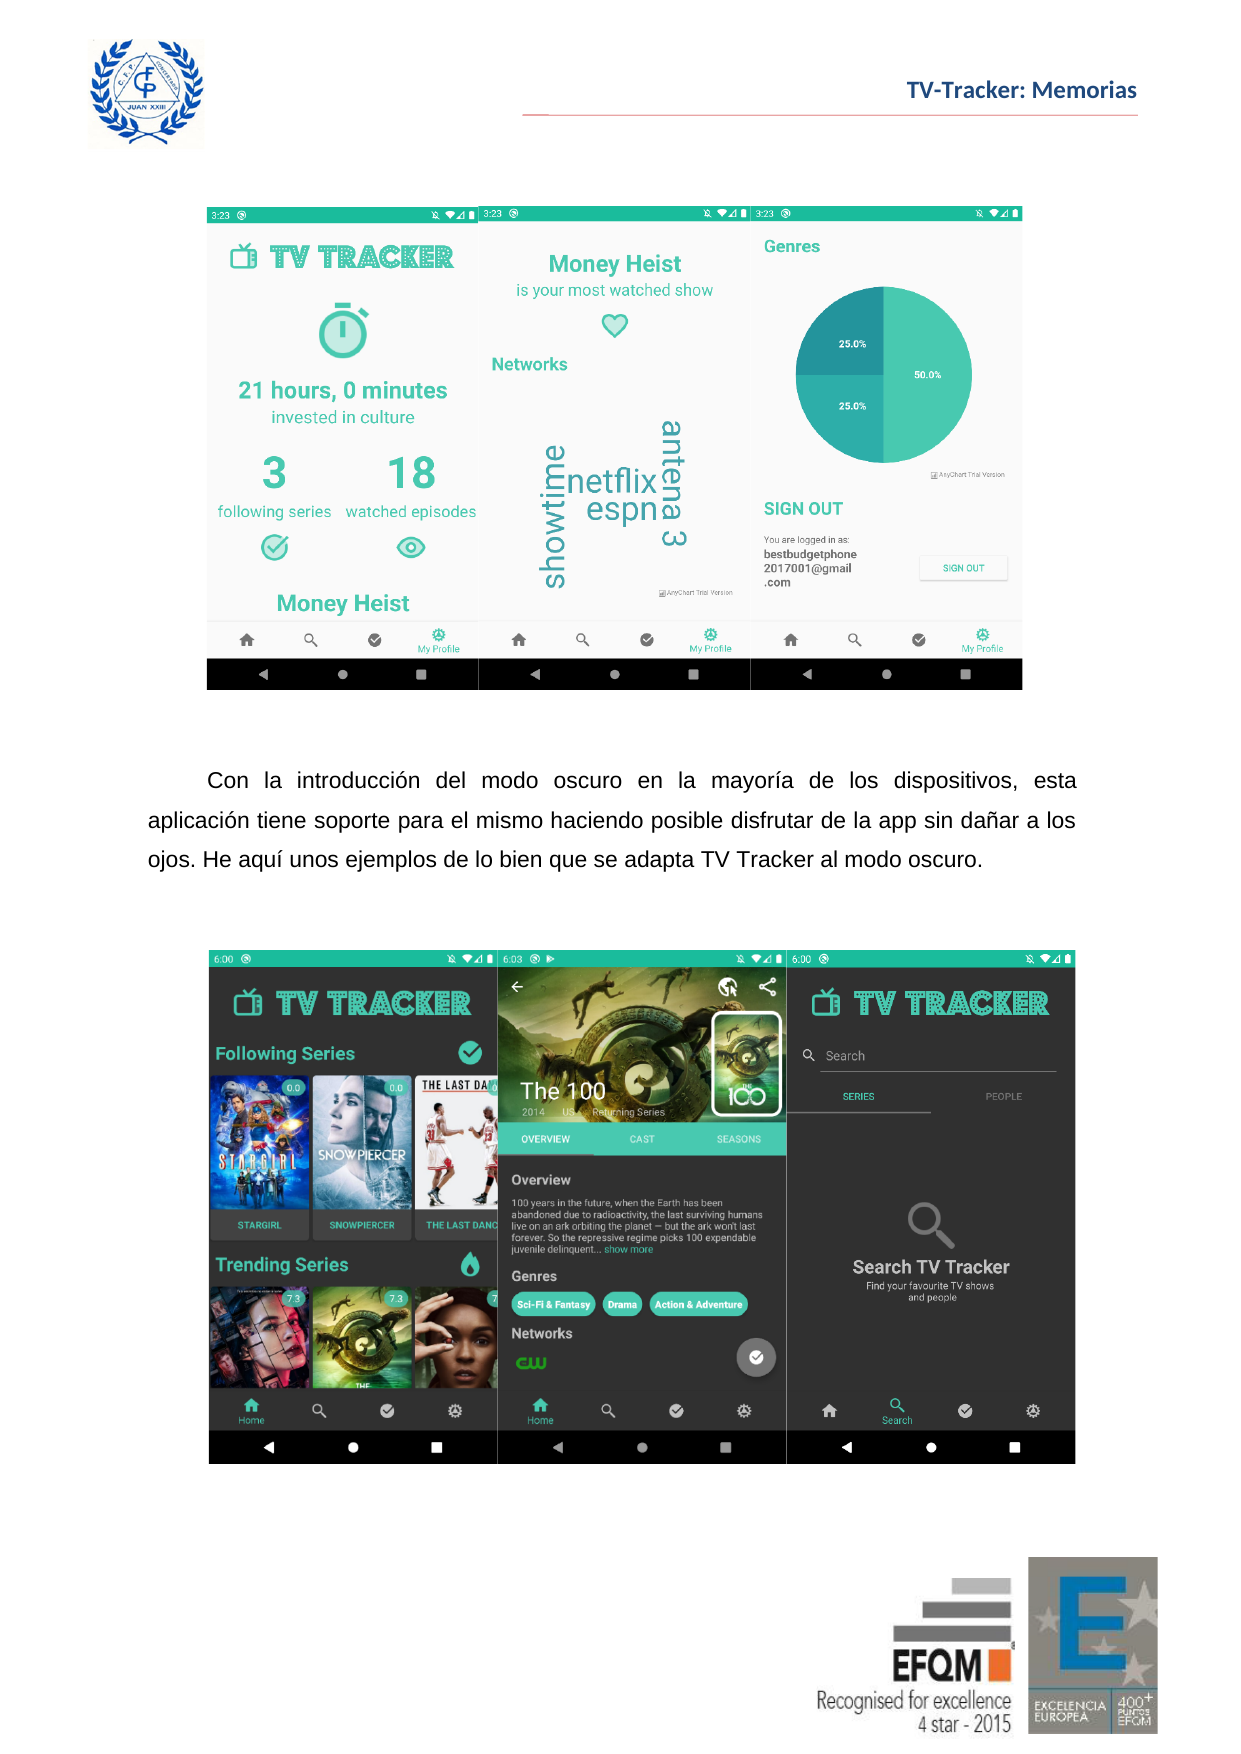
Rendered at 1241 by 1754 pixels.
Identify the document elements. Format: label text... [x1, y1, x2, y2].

picture [87, 39, 206, 152]
text Con la introducción del modo oscuro en la mayoría de los dispositivos, esta aplicación tiene soporte para el mismo haciendo posible disfrutar de la app sin dañar a los ojos. He aquí unos ejemplos de lo bien que se adapta TV Tracker al modo oscuro. [148, 767, 1078, 873]
picture [208, 950, 1076, 1464]
picture [1028, 1557, 1158, 1734]
picture [206, 206, 1023, 690]
